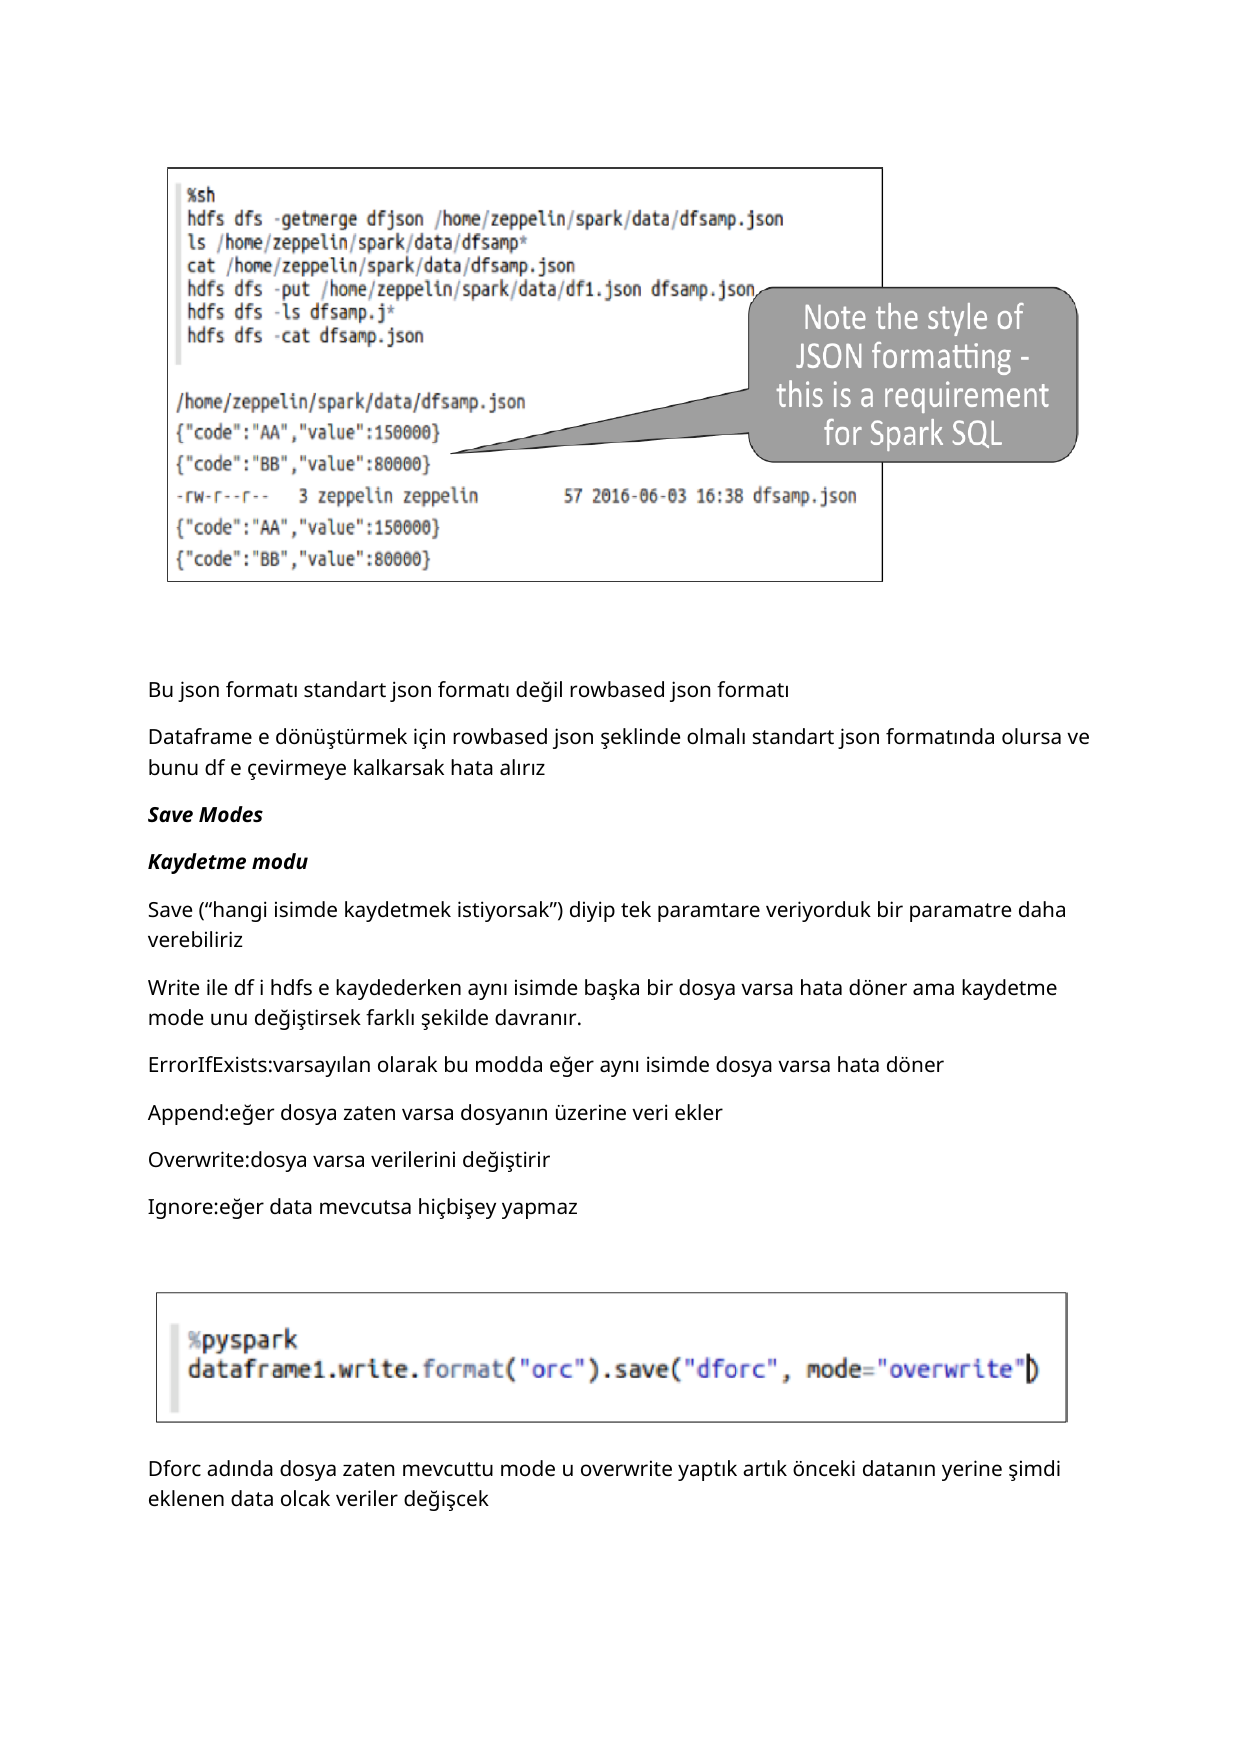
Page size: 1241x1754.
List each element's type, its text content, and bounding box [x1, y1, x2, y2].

text Dforc adında dosya zaten mevcuttu mode u overwrite yaptık artık önceki datanın yerine şimdi eklenen data olcak veriler değişcek [148, 1454, 1093, 1513]
text Save Modes [148, 800, 1093, 829]
text Ignore:eğer data mevcutsa hiçbişey yapmaz [148, 1192, 1093, 1221]
picture [147, 1287, 1093, 1435]
text Dataframe e dönüştürmek için rowbased json şeklinde olmalı standart json formatında olursa ve bunu df e çevirmeye kalkarsak hata alırız [148, 722, 1093, 781]
text Write ile df i hdfs e kaydederken aynı isimde başka bir dosya varsa hata döner ama kaydetme mode unu değiştirsek farklı şekilde davranır. [148, 973, 1093, 1032]
text Append:eğer dosya zaten varsa dosyanın üzerine veri ekler [148, 1098, 1093, 1126]
text ErrorIfExists:varsayılan olarak bu modda eğer aynı isimde dosya varsa hata döner [148, 1051, 1093, 1079]
text Bu json formatı standart json formatı değil rowbased json formatı [148, 675, 1093, 703]
picture [147, 147, 1093, 609]
text Overwrite:dosya varsa verilerini değiştirir [148, 1145, 1093, 1174]
text Save (“hangi isimde kaydetmek istiyorsak”) diyip tek paramtare veriyorduk bir paramatre daha verebiliriz [148, 895, 1093, 954]
text Kaydetme modu [148, 847, 1093, 876]
